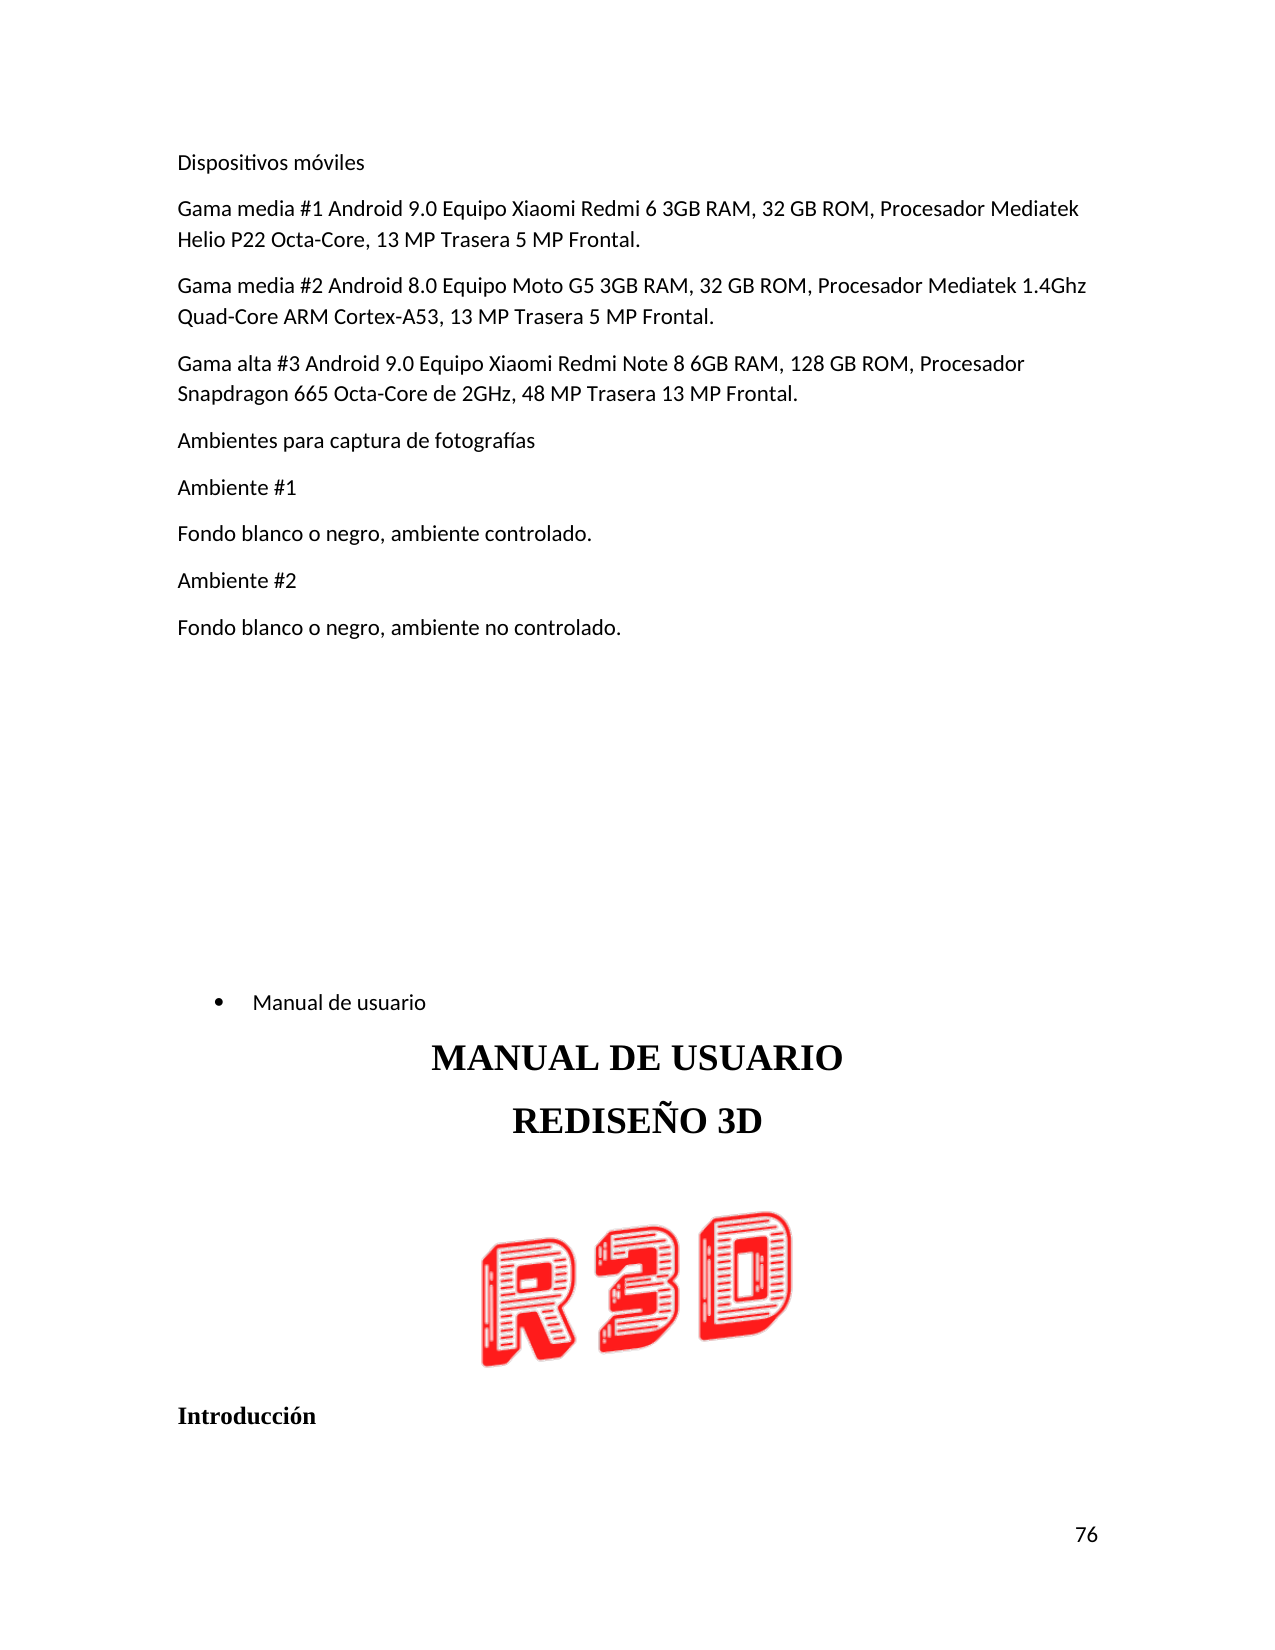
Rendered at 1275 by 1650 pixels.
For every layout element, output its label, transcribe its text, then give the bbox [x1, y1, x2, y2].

text Gama alta #3 Android 9.0 Equipo Xiaomi Redmi Note 8 6GB RAM, 128 GB ROM, Procesador Snapdragon 665 Octa-Core de 2GHz, 48 MP Trasera 13 MP Frontal. [177, 349, 1098, 407]
picture [479, 1208, 796, 1371]
text Ambiente #2 [177, 566, 1098, 594]
text MANUAL DE USUARIO [177, 1035, 1098, 1078]
text Gama media #1 Android 9.0 Equipo Xiaomi Redmi 6 3GB RAM, 32 GB ROM, Procesador Mediatek Helio P22 Octa-Core, 13 MP Trasera 5 MP Frontal. [177, 194, 1098, 253]
text Introducción [177, 1401, 1098, 1430]
list Manual de usuario [215, 988, 1098, 1016]
text Dispositivos móviles [177, 148, 1098, 176]
text Gama media #2 Android 8.0 Equipo Moto G5 3GB RAM, 32 GB ROM, Procesador Mediatek 1.4Ghz Quad-Core ARM Cortex-A53, 13 MP Trasera 5 MP Frontal. [177, 272, 1098, 330]
text Fondo blanco o negro, ambiente no controlado. [177, 613, 1098, 641]
text Ambiente #1 [177, 473, 1098, 501]
text Fondo blanco o negro, ambiente controlado. [177, 519, 1098, 547]
text REDISEÑO 3D [177, 1098, 1098, 1141]
text Ambientes para captura de fotografías [177, 426, 1098, 454]
